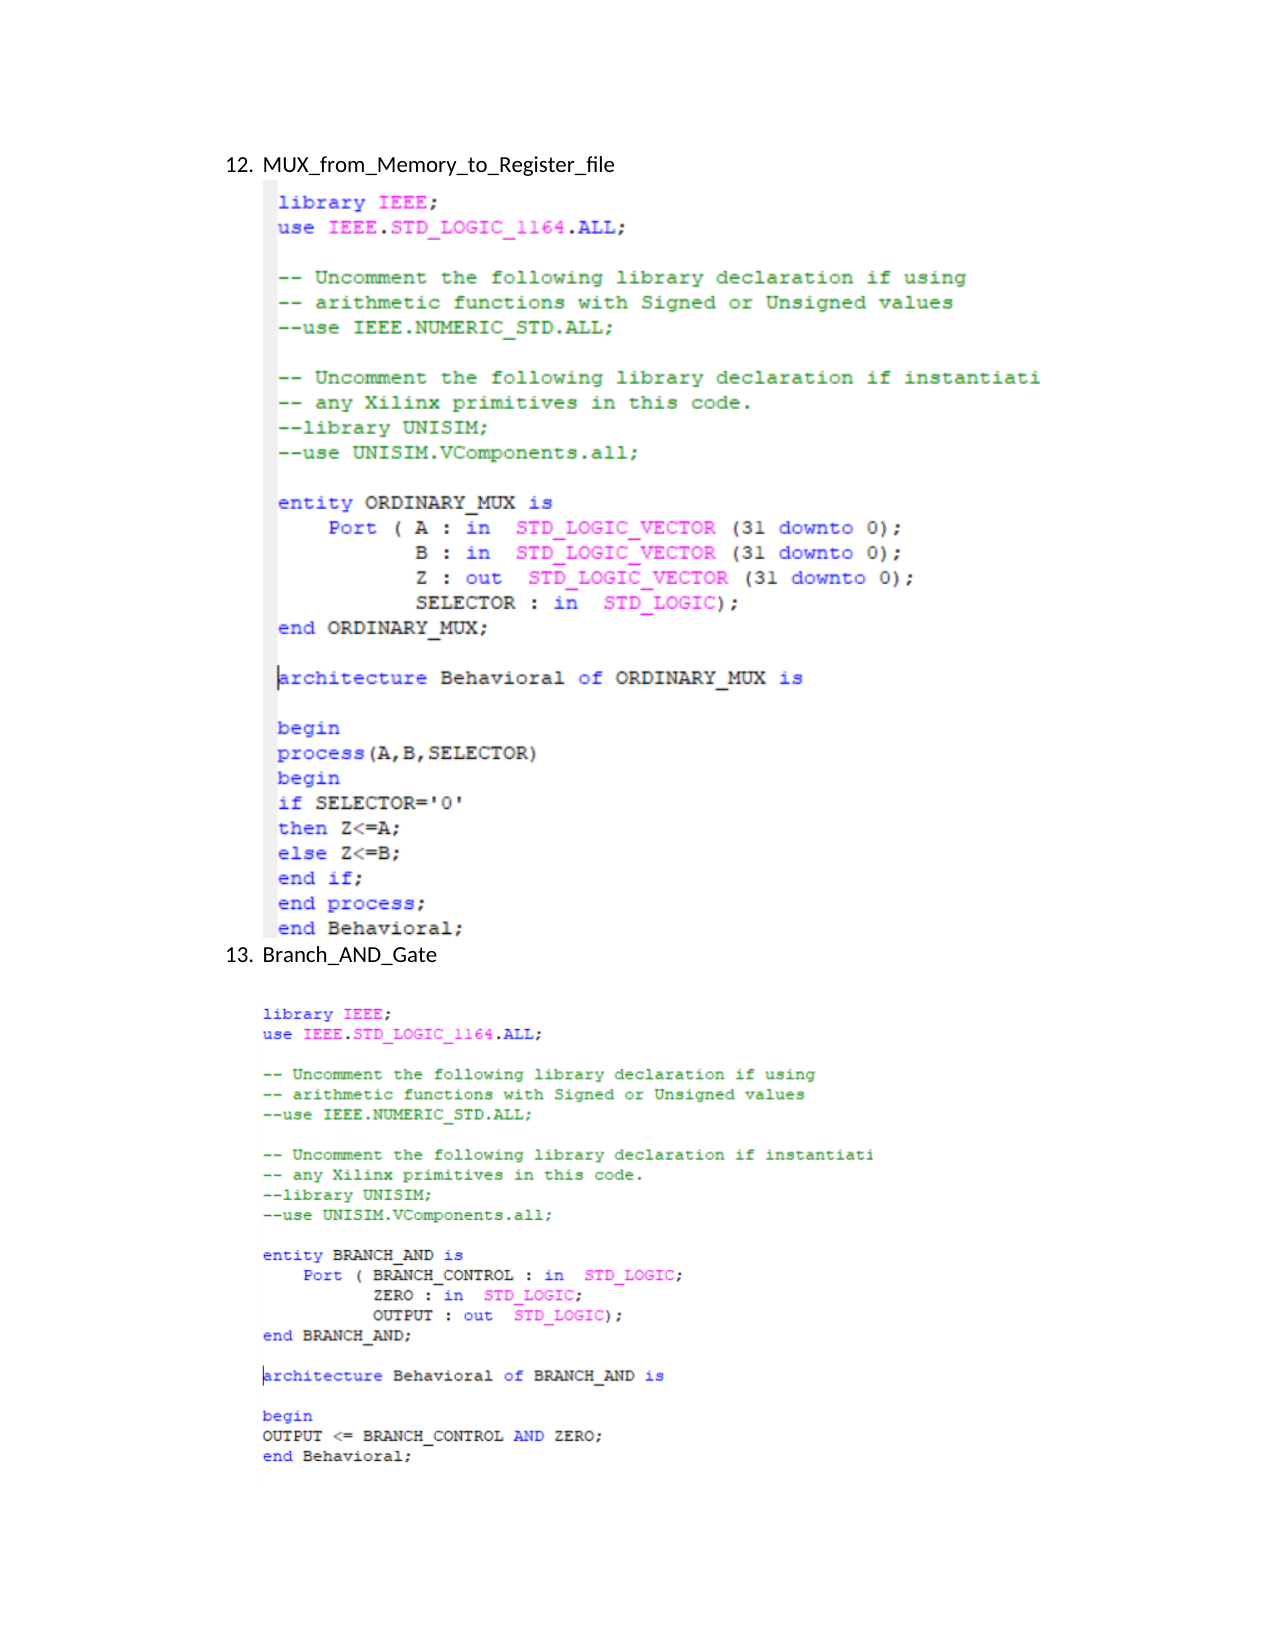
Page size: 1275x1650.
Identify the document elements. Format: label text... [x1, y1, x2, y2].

list MUX_from_Memory_to_Register_file [225, 150, 1087, 178]
picture [262, 180, 1040, 938]
list Branch_AND_Gate [225, 940, 1087, 968]
picture [262, 1000, 873, 1485]
